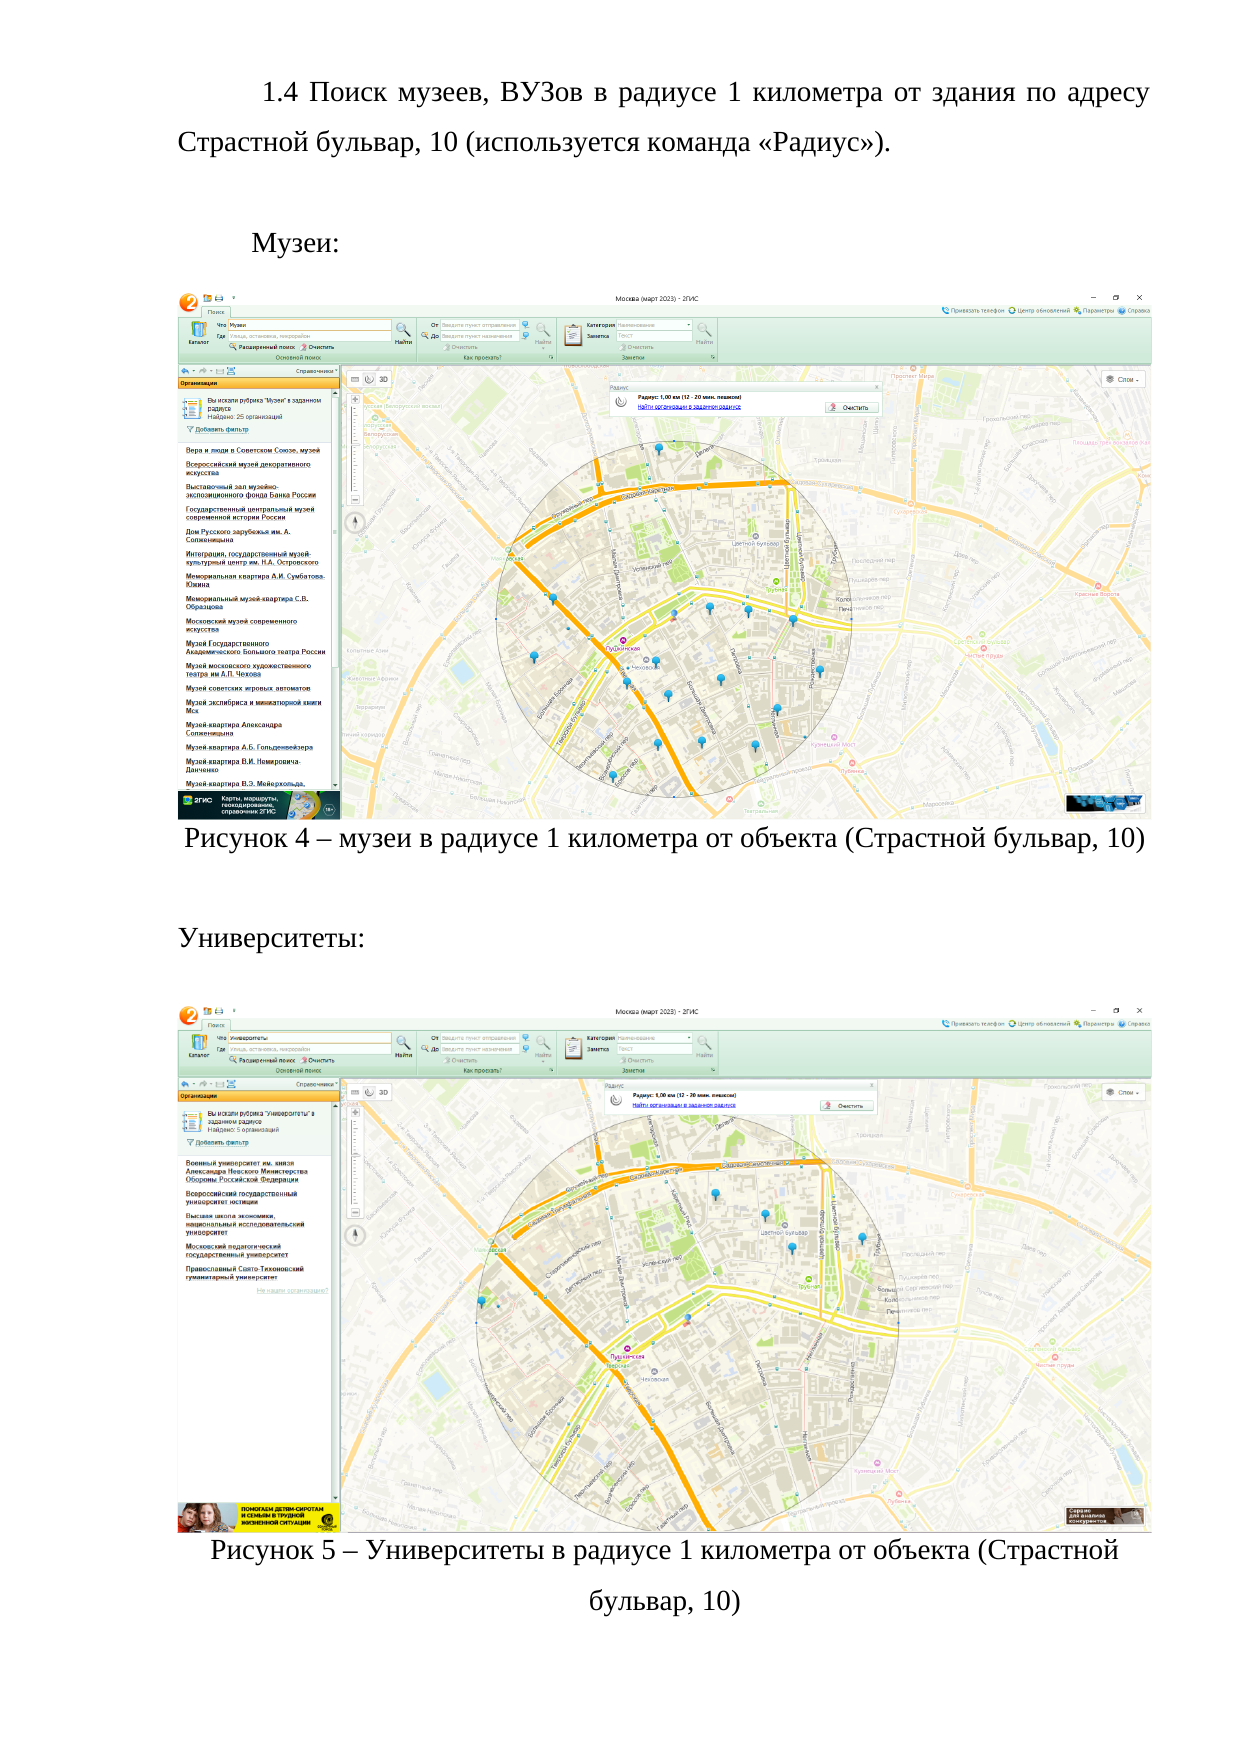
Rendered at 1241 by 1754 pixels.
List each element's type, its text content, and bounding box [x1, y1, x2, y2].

text Университеты: [177, 920, 1152, 954]
text Рисунок 5 – Университеты в радиусе 1 километра от объекта (Страстной бульвар, 10) [177, 1533, 1152, 1616]
text Рисунок 4 – музеи в радиусе 1 километра от объекта (Страстной бульвар, 10) [177, 820, 1152, 853]
picture [177, 1004, 1152, 1533]
text Музеи: [177, 225, 1152, 258]
text 1.4 Поиск музеев, ВУЗов в радиусе 1 километра от здания по адресу Страстной бульвар, 10 (используется команда «Радиус»). [177, 74, 1152, 158]
picture [177, 291, 1152, 820]
